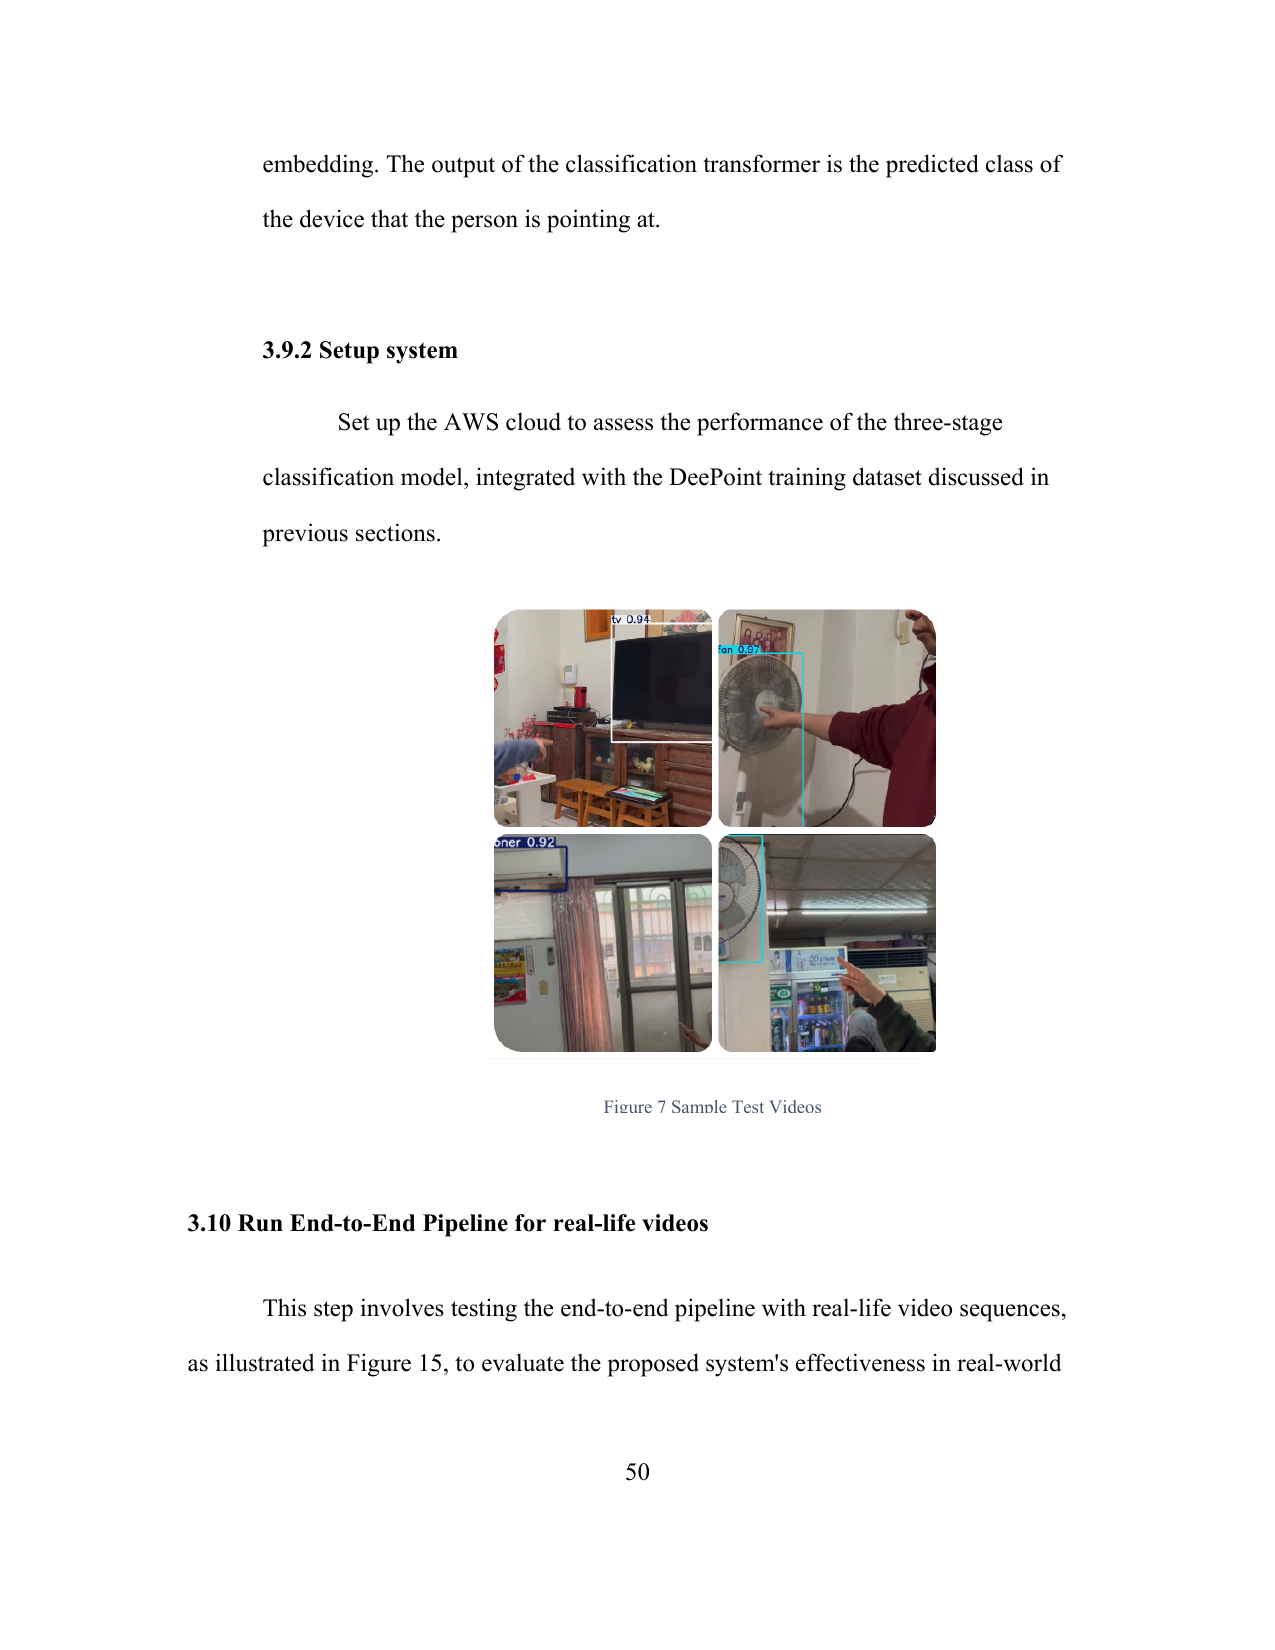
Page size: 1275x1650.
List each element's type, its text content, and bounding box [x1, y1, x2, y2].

text Set up the AWS cloud to assess the performance of the three-stage classification model, integrated with the DeePoint training dataset discussed in previous sections. [262, 408, 1087, 546]
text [187, 1294, 1087, 1377]
picture [481, 598, 945, 1059]
subtitle 3.9.2 Setup system [187, 336, 1087, 363]
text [262, 150, 1087, 233]
subtitle 3.10 Run End-to-End Pipeline for real-life videos [187, 1209, 1087, 1237]
